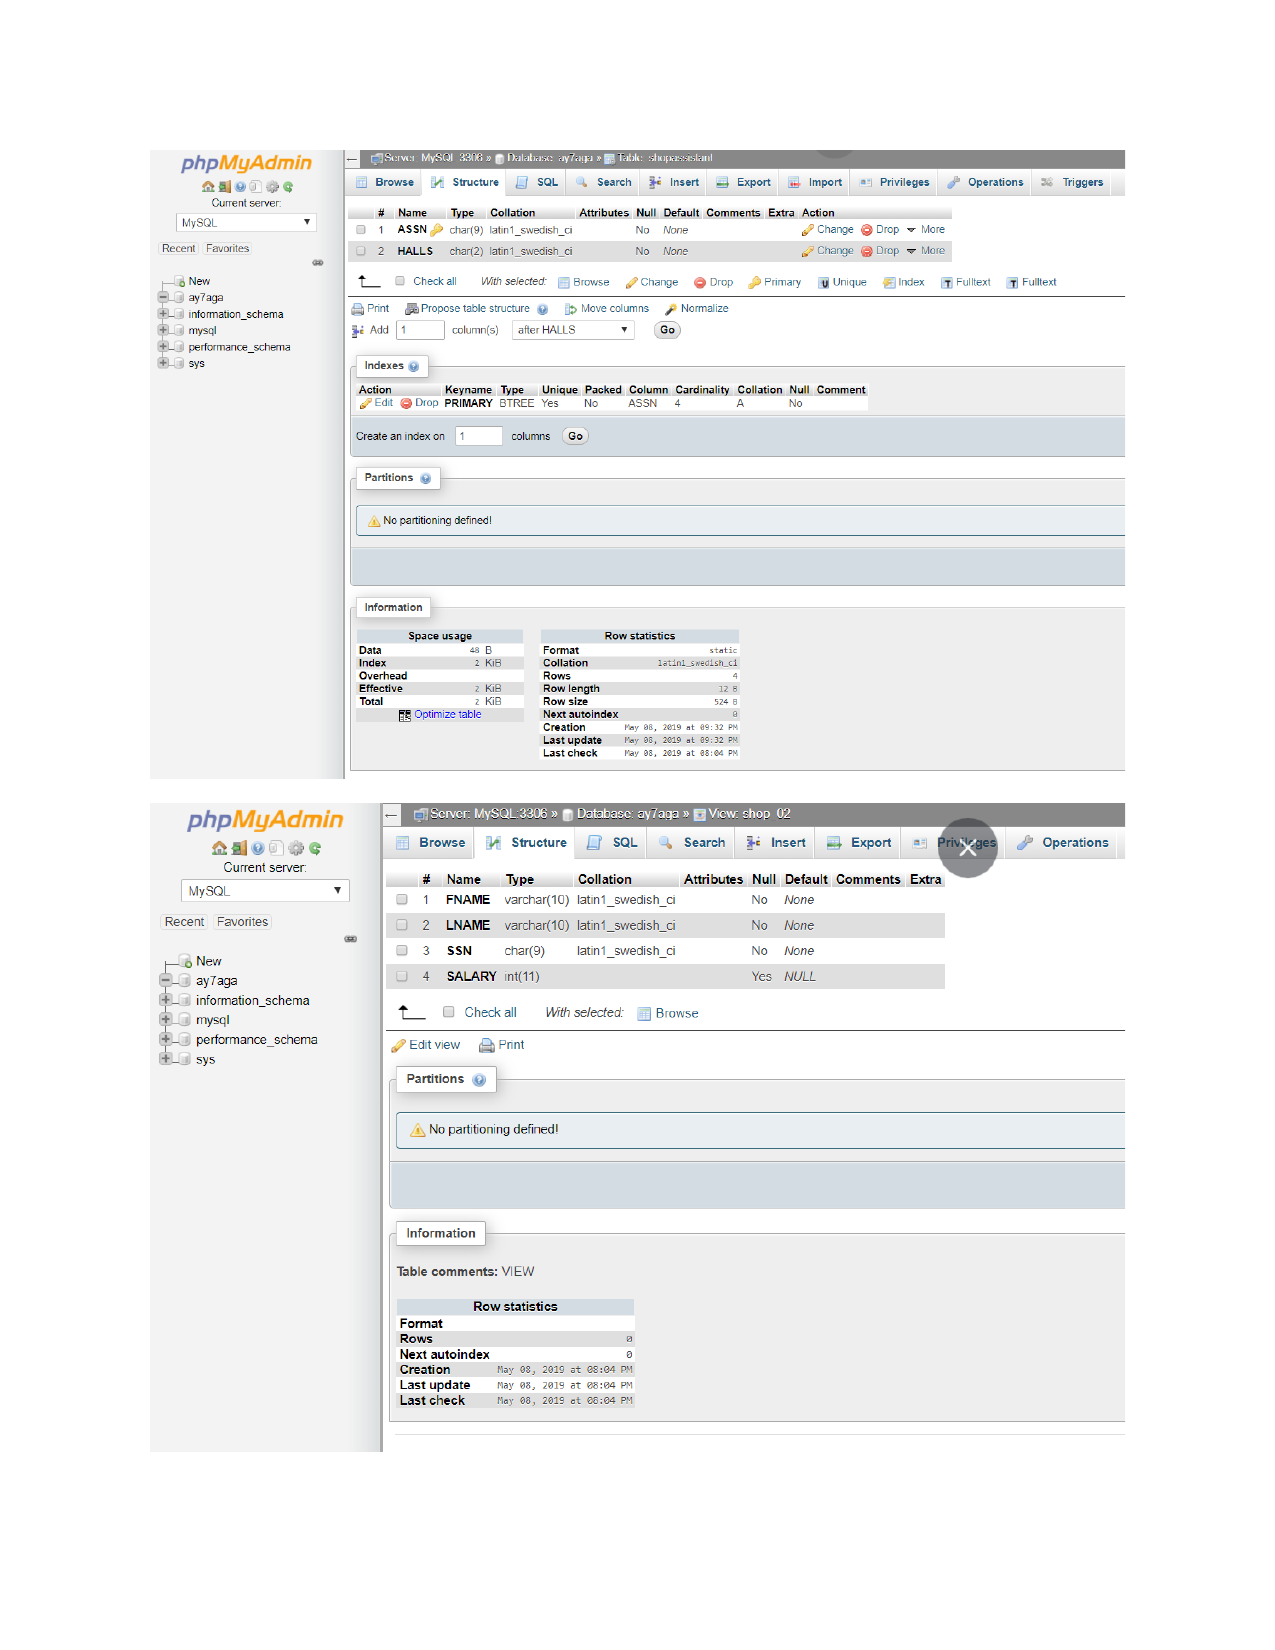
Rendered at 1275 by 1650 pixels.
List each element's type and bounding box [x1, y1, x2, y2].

picture [150, 150, 1125, 779]
picture [150, 803, 1125, 1452]
